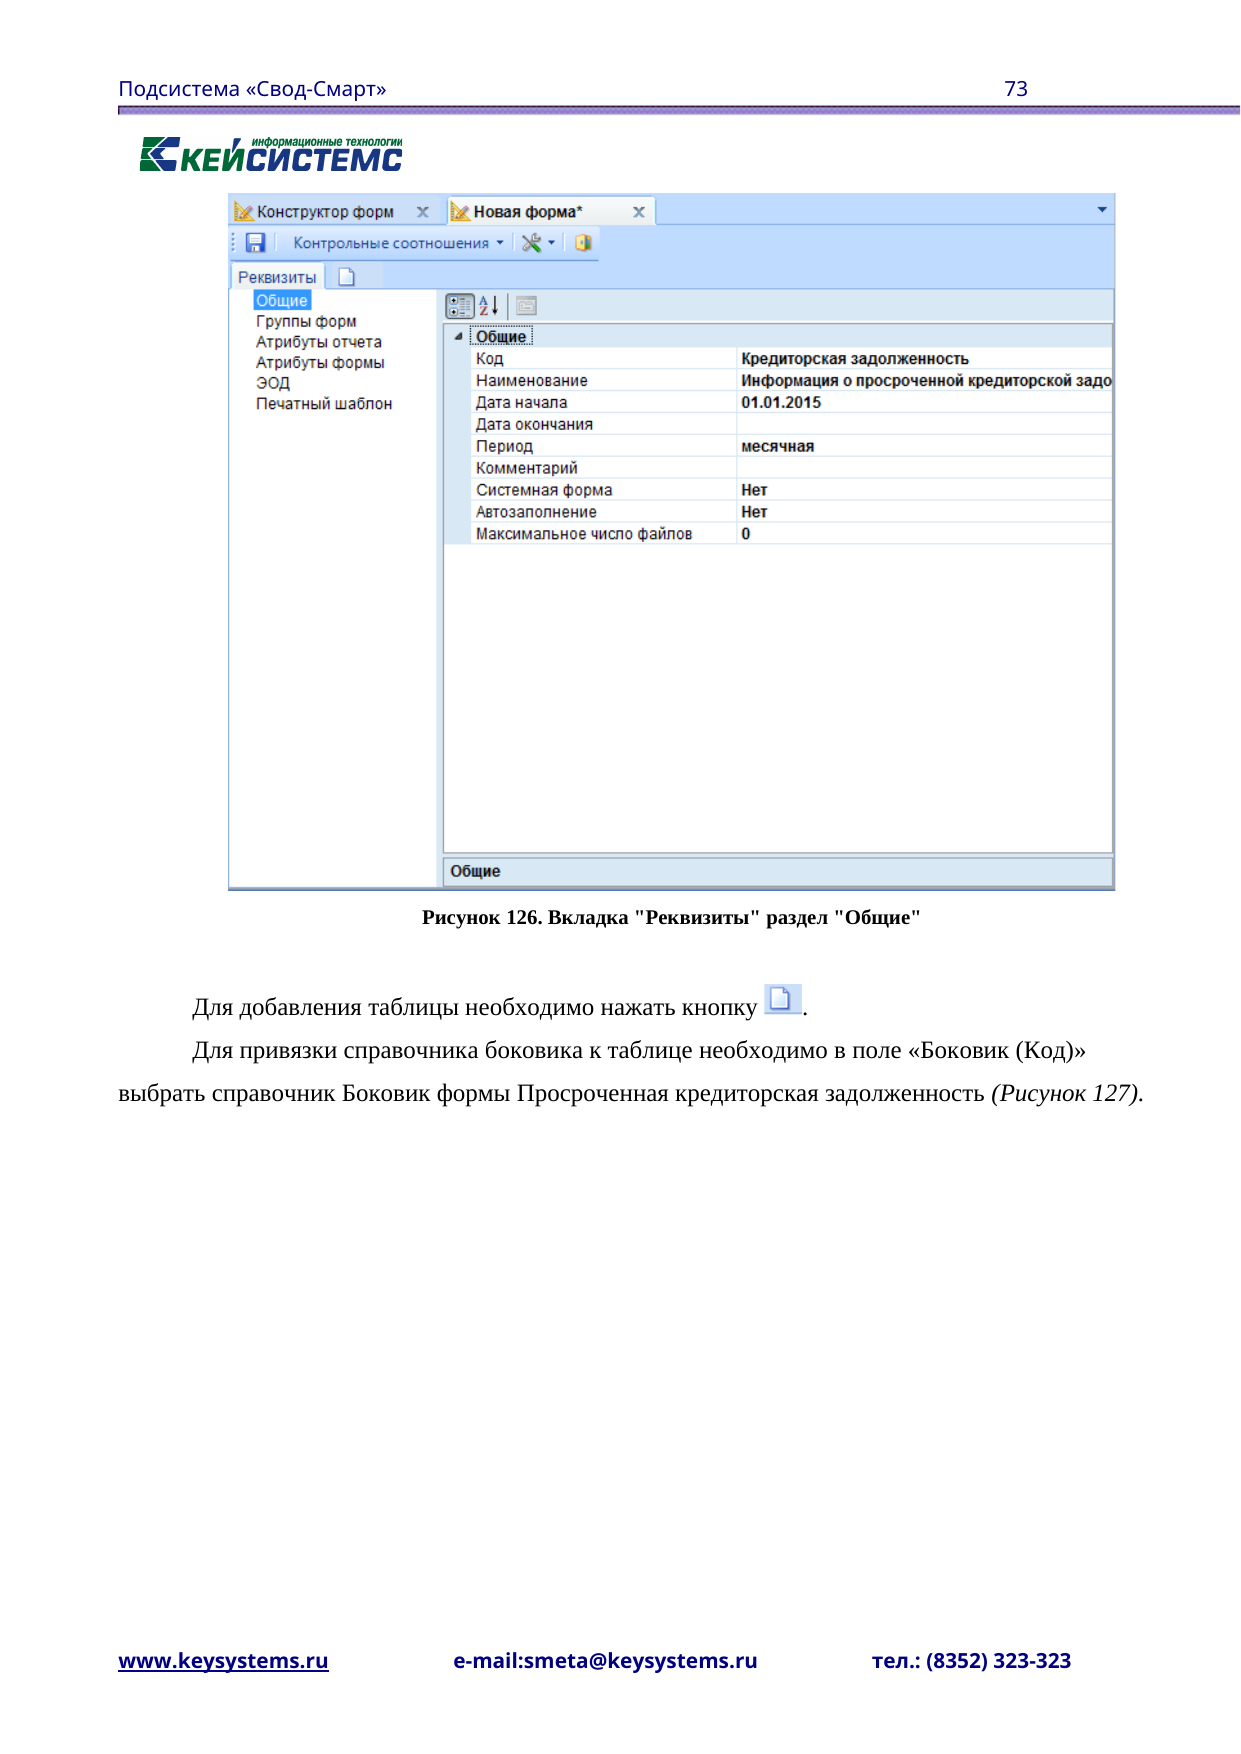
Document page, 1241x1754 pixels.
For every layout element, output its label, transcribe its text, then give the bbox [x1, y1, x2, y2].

text Для добавления таблицы необходимо нажать кнопку . [118, 984, 1152, 1021]
picture [764, 984, 802, 1016]
picture [118, 102, 1241, 121]
picture [139, 137, 403, 171]
picture [228, 193, 1116, 891]
text Для привязки справочника боковика к таблице необходимо в поле «Боковик (Код)» выбрать справочник Боковик формы Просроченная кредиторская задолженность (Рисунок 127). [118, 1035, 1152, 1107]
text Рисунок 126. Вкладка "Реквизиты" раздел "Общие" [118, 905, 1152, 929]
